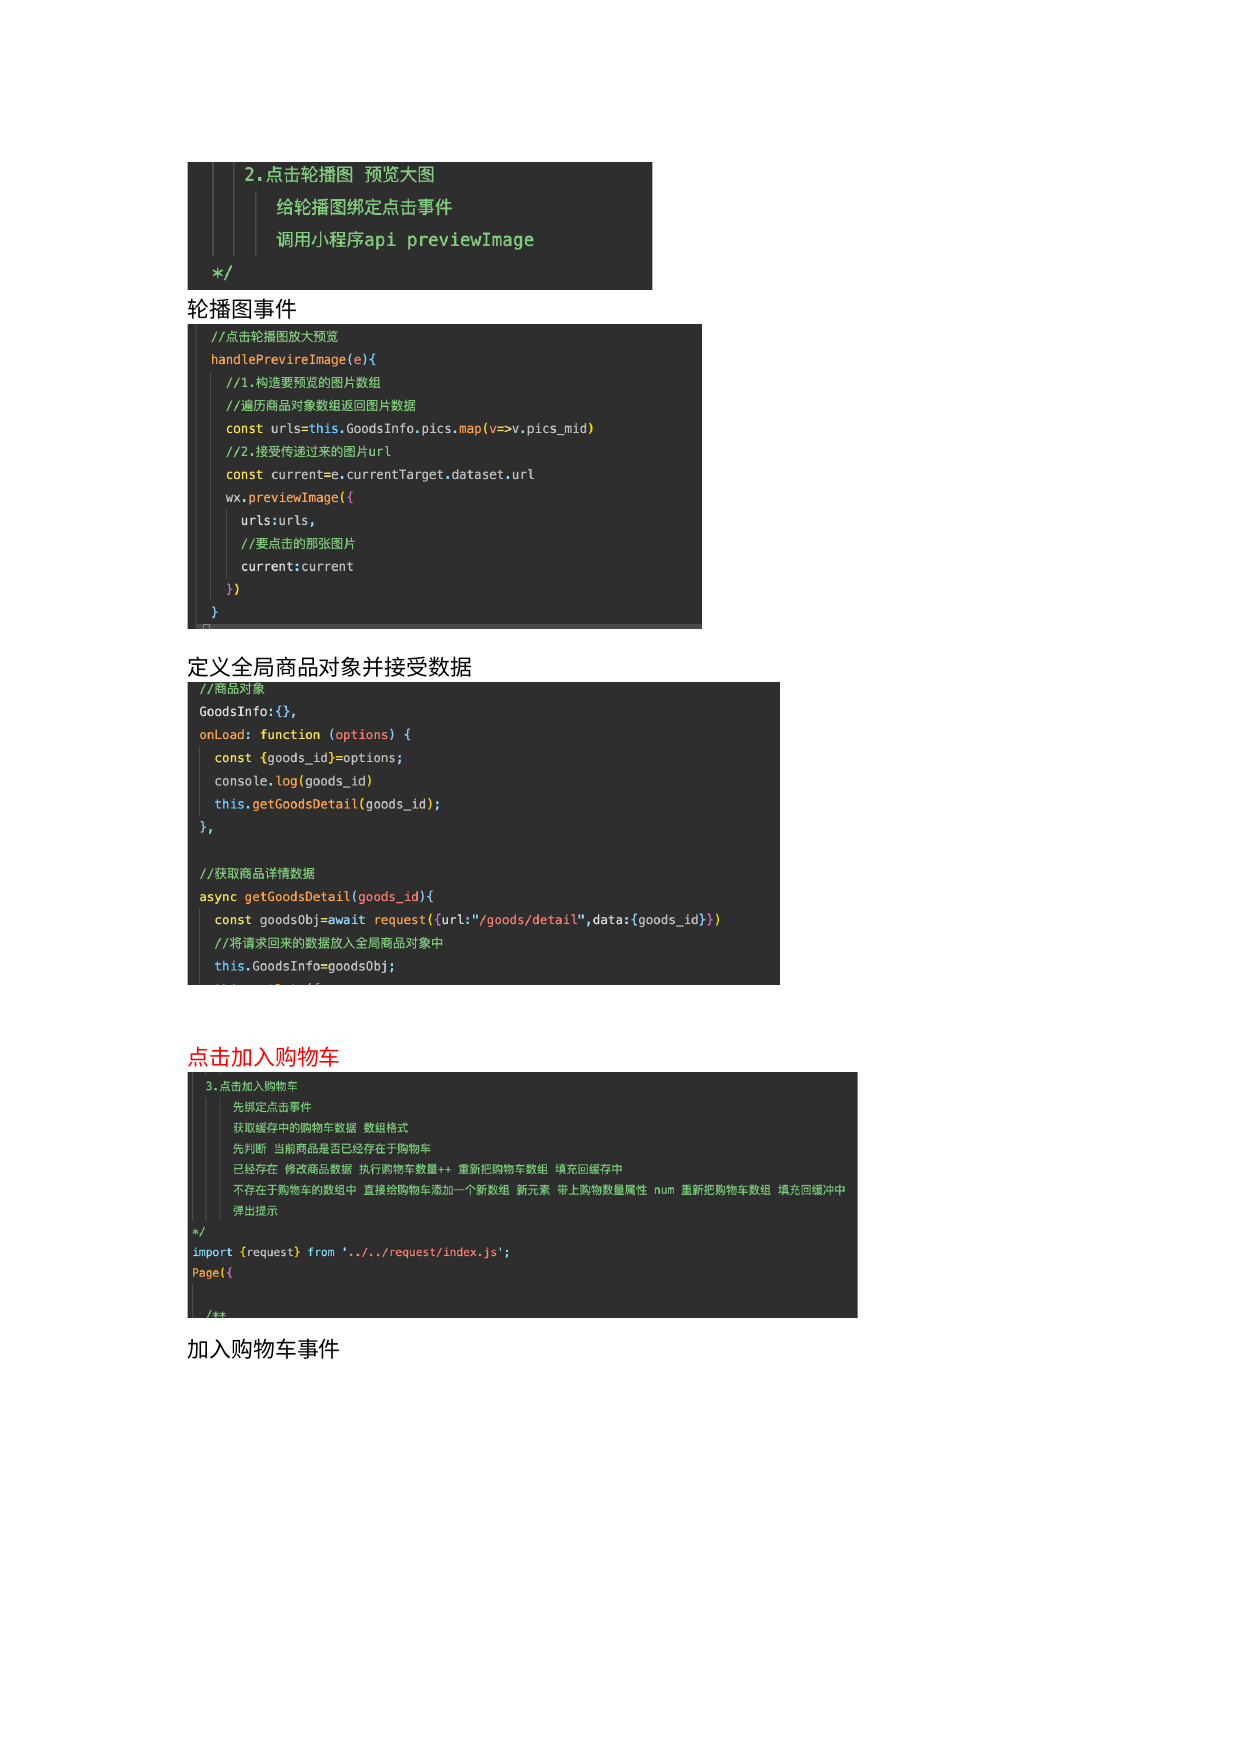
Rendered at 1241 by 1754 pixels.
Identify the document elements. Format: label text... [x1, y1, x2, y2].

picture [187, 1072, 858, 1318]
picture [187, 324, 702, 629]
text 加入购物车事件 [187, 1332, 1053, 1364]
picture [187, 682, 780, 985]
text 轮播图事件 [187, 292, 1053, 324]
picture [187, 162, 653, 290]
text 定义全局商品对象并接受数据 [187, 649, 1053, 682]
text 点击加入购物车 [187, 1039, 1053, 1072]
